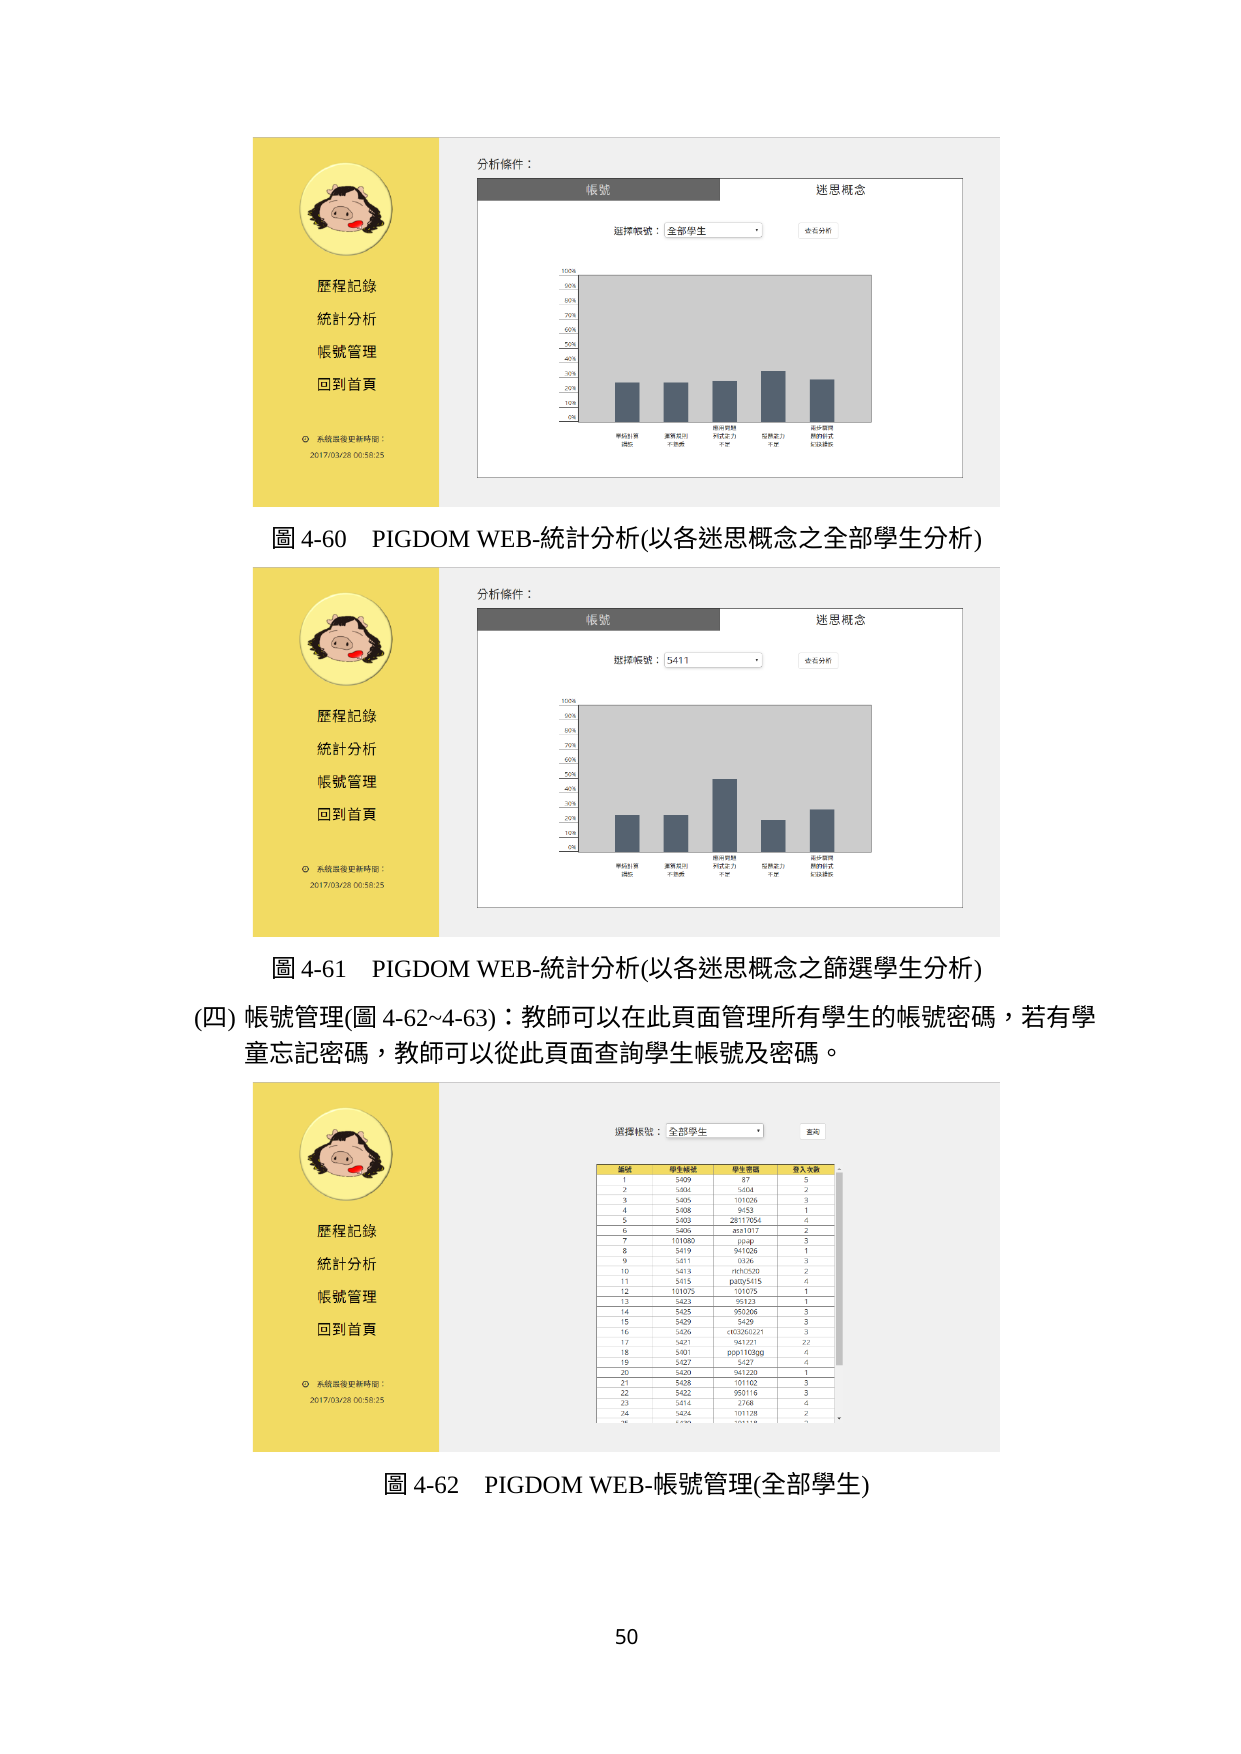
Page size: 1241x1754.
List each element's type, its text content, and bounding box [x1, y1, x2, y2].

text 圖4-61 PIGDOM WEB-統計分析(以各迷思概念之篩選學生分析) [144, 949, 1109, 985]
text 圖4-60 PIGDOM WEB-統計分析(以各迷思概念之全部學生分析) [144, 519, 1109, 555]
picture [252, 1082, 1000, 1452]
list 帳號管理(圖4-62~4-63)：教師可以在此頁面管理所有學生的帳號密碼，若有學童忘記密碼，教師可以從此頁面查詢學生帳號及密碼。 [194, 998, 1109, 1070]
picture [252, 137, 1000, 507]
picture [252, 567, 1000, 937]
text 圖4-62 PIGDOM WEB-帳號管理(全部學生) [144, 1464, 1109, 1500]
